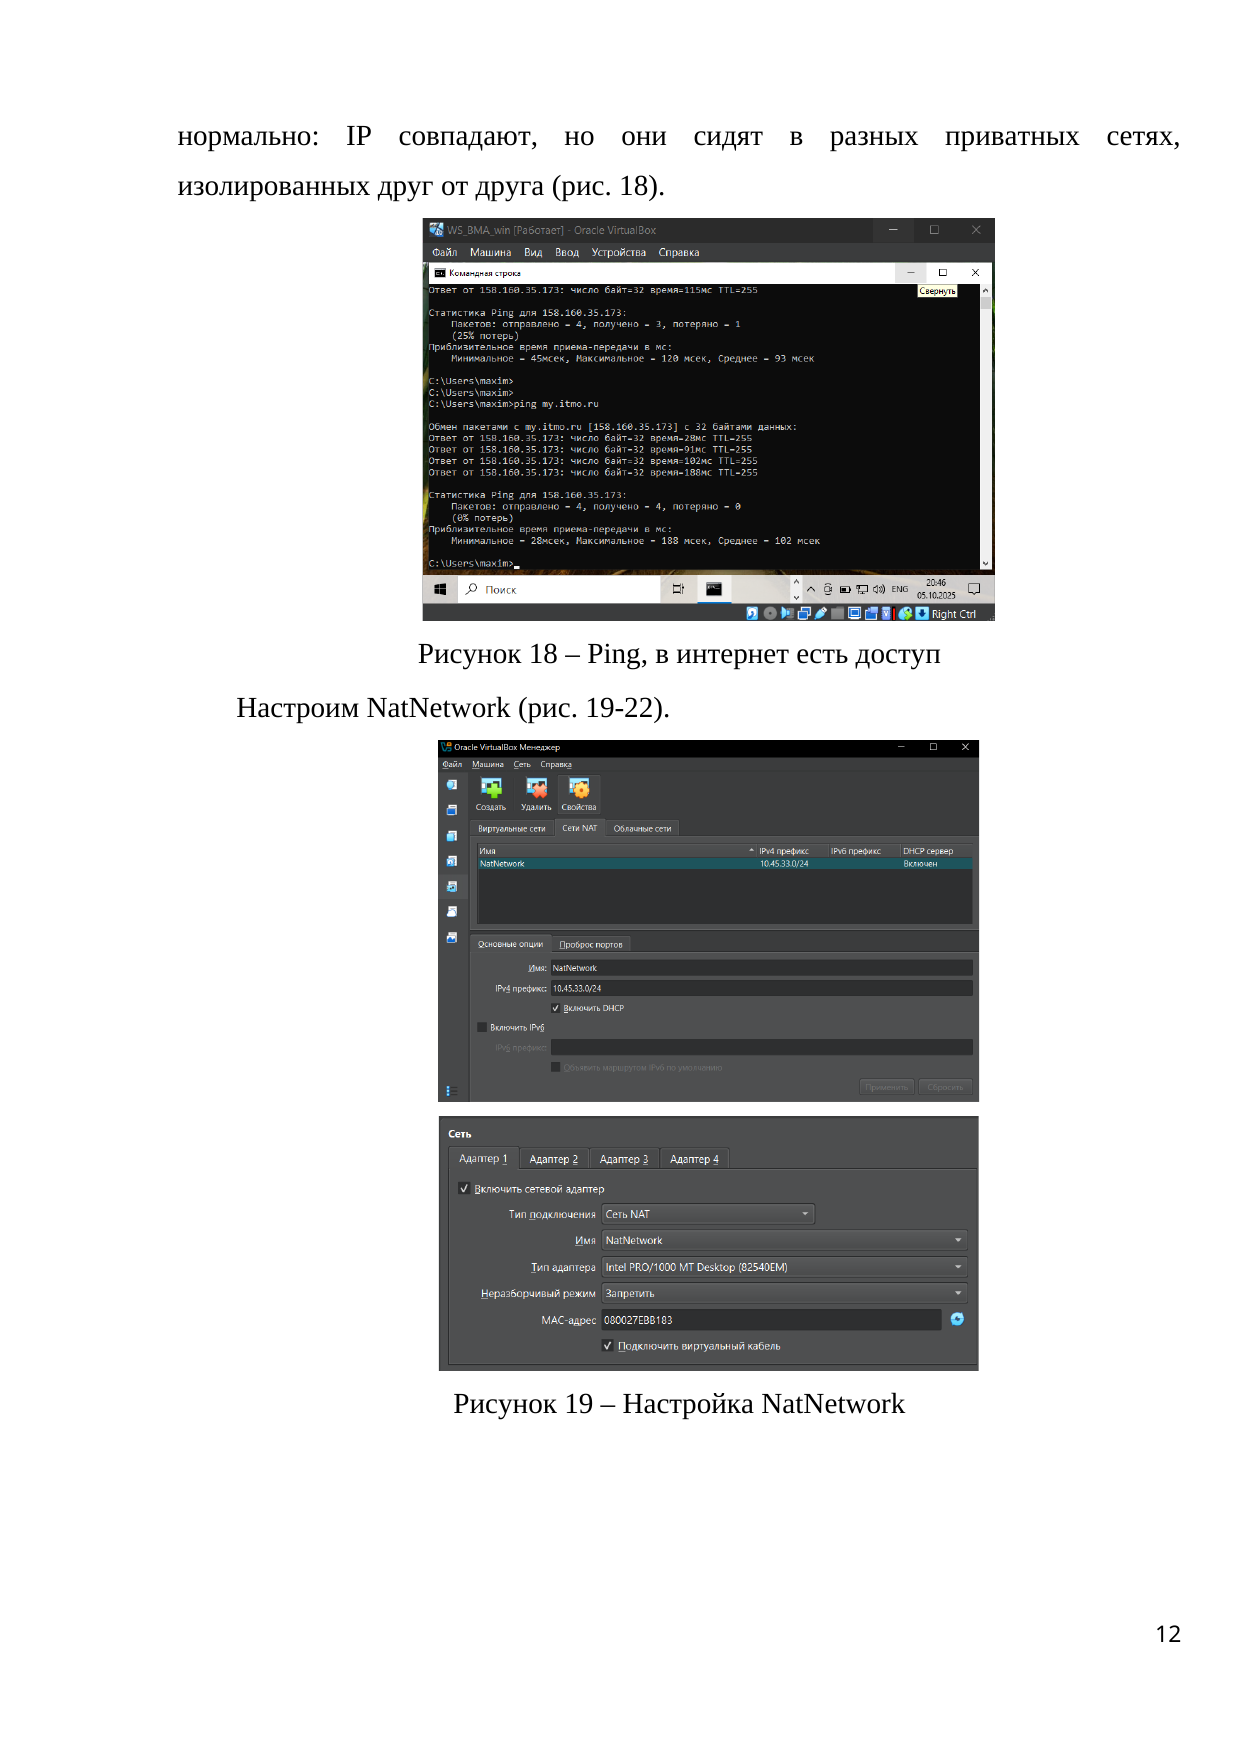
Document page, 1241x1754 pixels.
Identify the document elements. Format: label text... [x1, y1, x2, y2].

text Рисунок 18 – Ping, в интернет есть доступ [177, 636, 1181, 669]
picture [438, 1116, 979, 1371]
picture [422, 218, 995, 621]
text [177, 118, 1181, 202]
text Рисунок 19 – Настройка NatNetwork [177, 1386, 1181, 1419]
text Настроим NatNetwork (рис. 19-22). [177, 690, 1181, 724]
picture [438, 740, 980, 1102]
